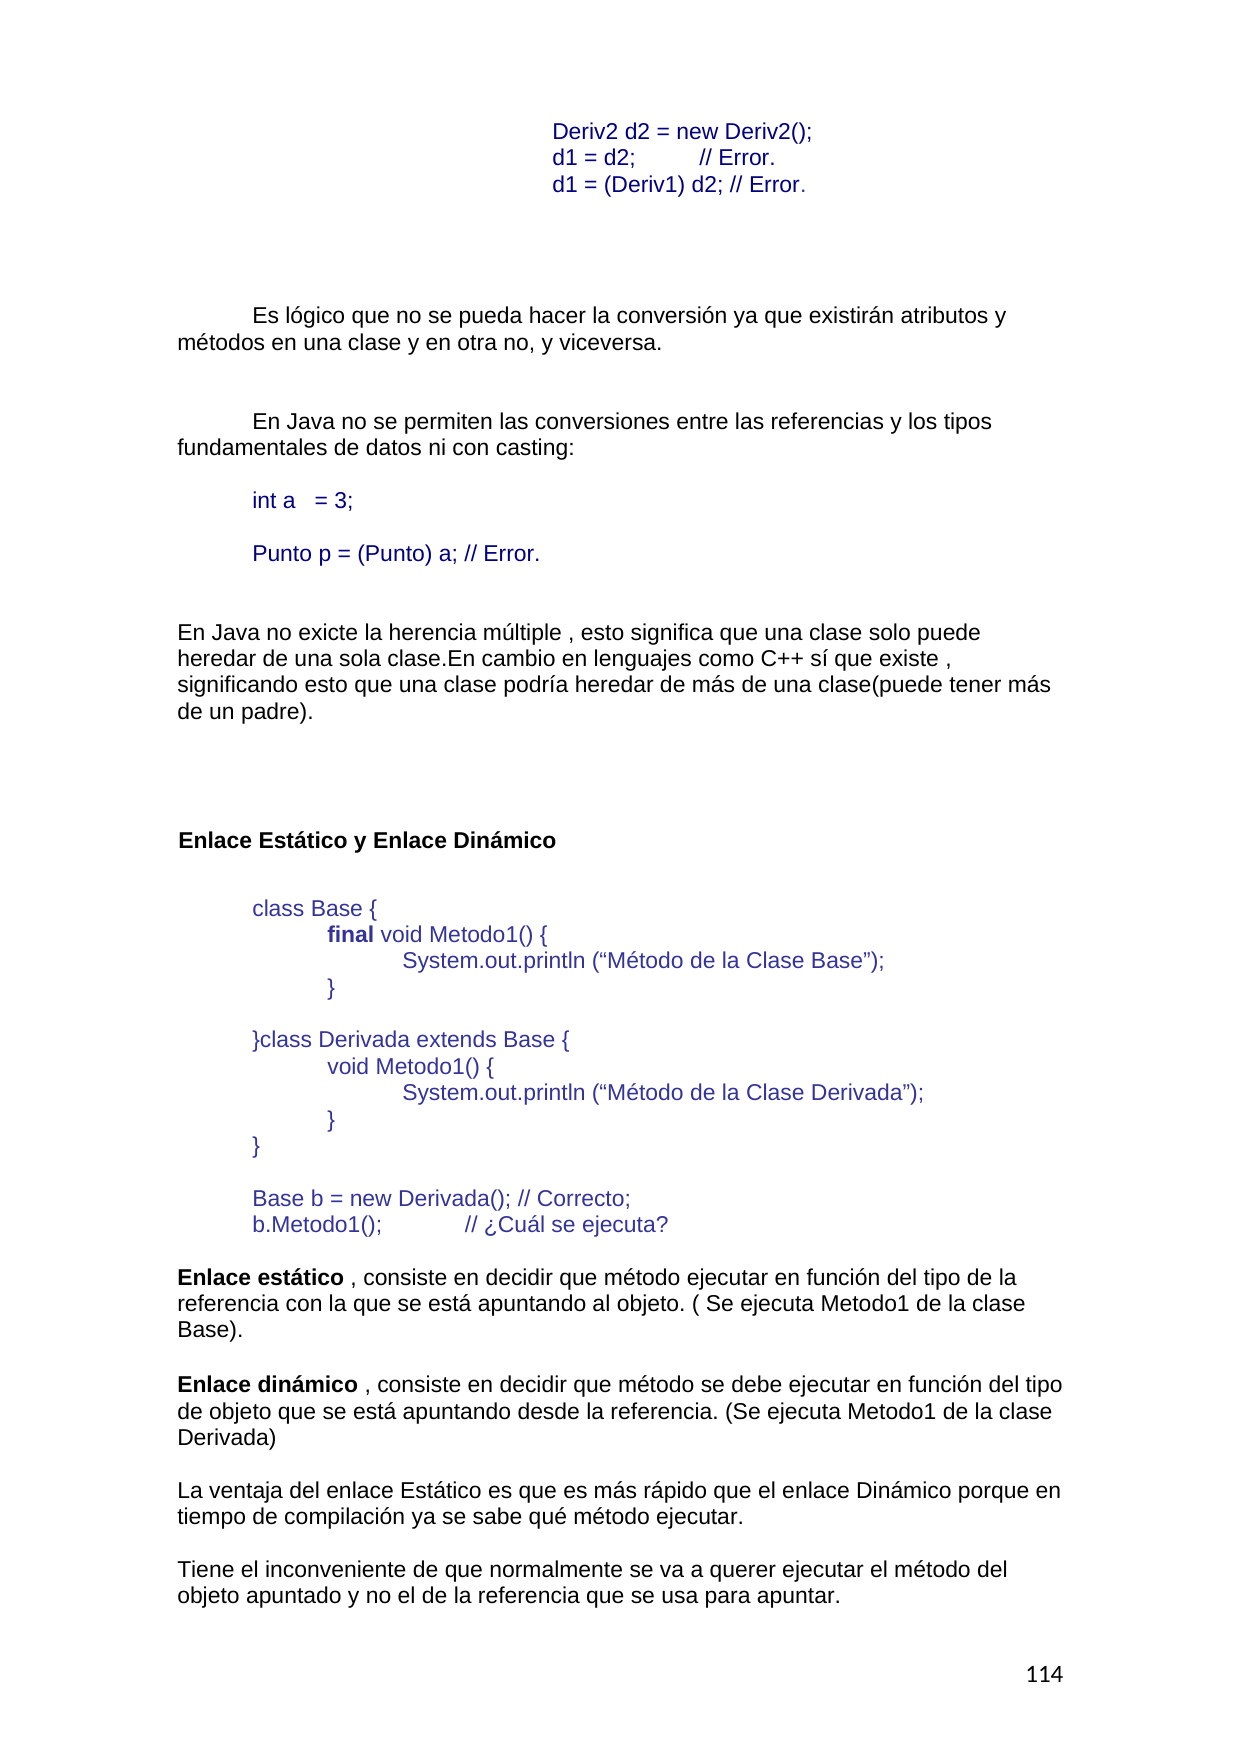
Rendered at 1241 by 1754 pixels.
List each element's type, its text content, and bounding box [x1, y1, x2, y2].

text }class Derivada extends Base { [177, 1026, 1063, 1053]
text Deriv2 d2 = new Deriv2(); [177, 118, 1063, 144]
subtitle Enlace Estático y Enlace Dinámico [178, 827, 1063, 853]
text La ventaja del enlace Estático es que es más rápido que el enlace Dinámico porque en tiempo de compilación ya se sabe qué método ejecutar. [177, 1477, 1063, 1529]
text Tiene el inconveniente de que normalmente se va a querer ejecutar el método del objeto apuntado y no el de la referencia que se usa para apuntar. [177, 1556, 1063, 1609]
text Es lógico que no se pueda hacer la conversión ya que existirán atributos y métodos en una clase y en otra no, y viceversa. [177, 302, 1063, 355]
text Base b = new Derivada(); // Correcto; [177, 1184, 1063, 1211]
text b.Metodo1(); // ¿Cuál se ejecuta? [177, 1211, 1063, 1237]
text void Metodo1() { [177, 1053, 1063, 1079]
text Punto p = (Punto) a; // Error. [177, 540, 1063, 566]
text Enlace dinámico , consiste en decidir que método se debe ejecutar en función del tipo de objeto que se está apuntando desde la referencia. (Se ejecuta Metodo1 de la clase Derivada) [177, 1371, 1063, 1451]
text Enlace estático , consiste en decidir que método ejecutar en función del tipo de la referencia con la que se está apuntando al objeto. ( Se ejecuta Metodo1 de la clase Base). [177, 1264, 1063, 1343]
text System.out.println (“Método de la Clase Base”); [177, 947, 1063, 974]
text class Base { [177, 895, 1063, 921]
text d1 = d2; // Error. [177, 144, 1063, 171]
text } [177, 1132, 1063, 1158]
text int a = 3; [177, 487, 1063, 513]
text En Java no exicte la herencia múltiple , esto significa que una clase solo puede heredar de una sola clase.En cambio en lenguajes como C++ sí que existe , significando esto que una clase podría heredar de más de una clase(puede tener más de un padre). [177, 619, 1063, 724]
text d1 = (Deriv1) d2; // Error. [177, 171, 1063, 197]
text } [177, 974, 1063, 1000]
text } [177, 1106, 1063, 1132]
text System.out.println (“Método de la Clase Derivada”); [177, 1079, 1063, 1106]
text final void Metodo1() { [177, 921, 1063, 947]
text En Java no se permiten las conversiones entre las referencias y los tipos fundamentales de datos ni con casting: [177, 408, 1063, 461]
